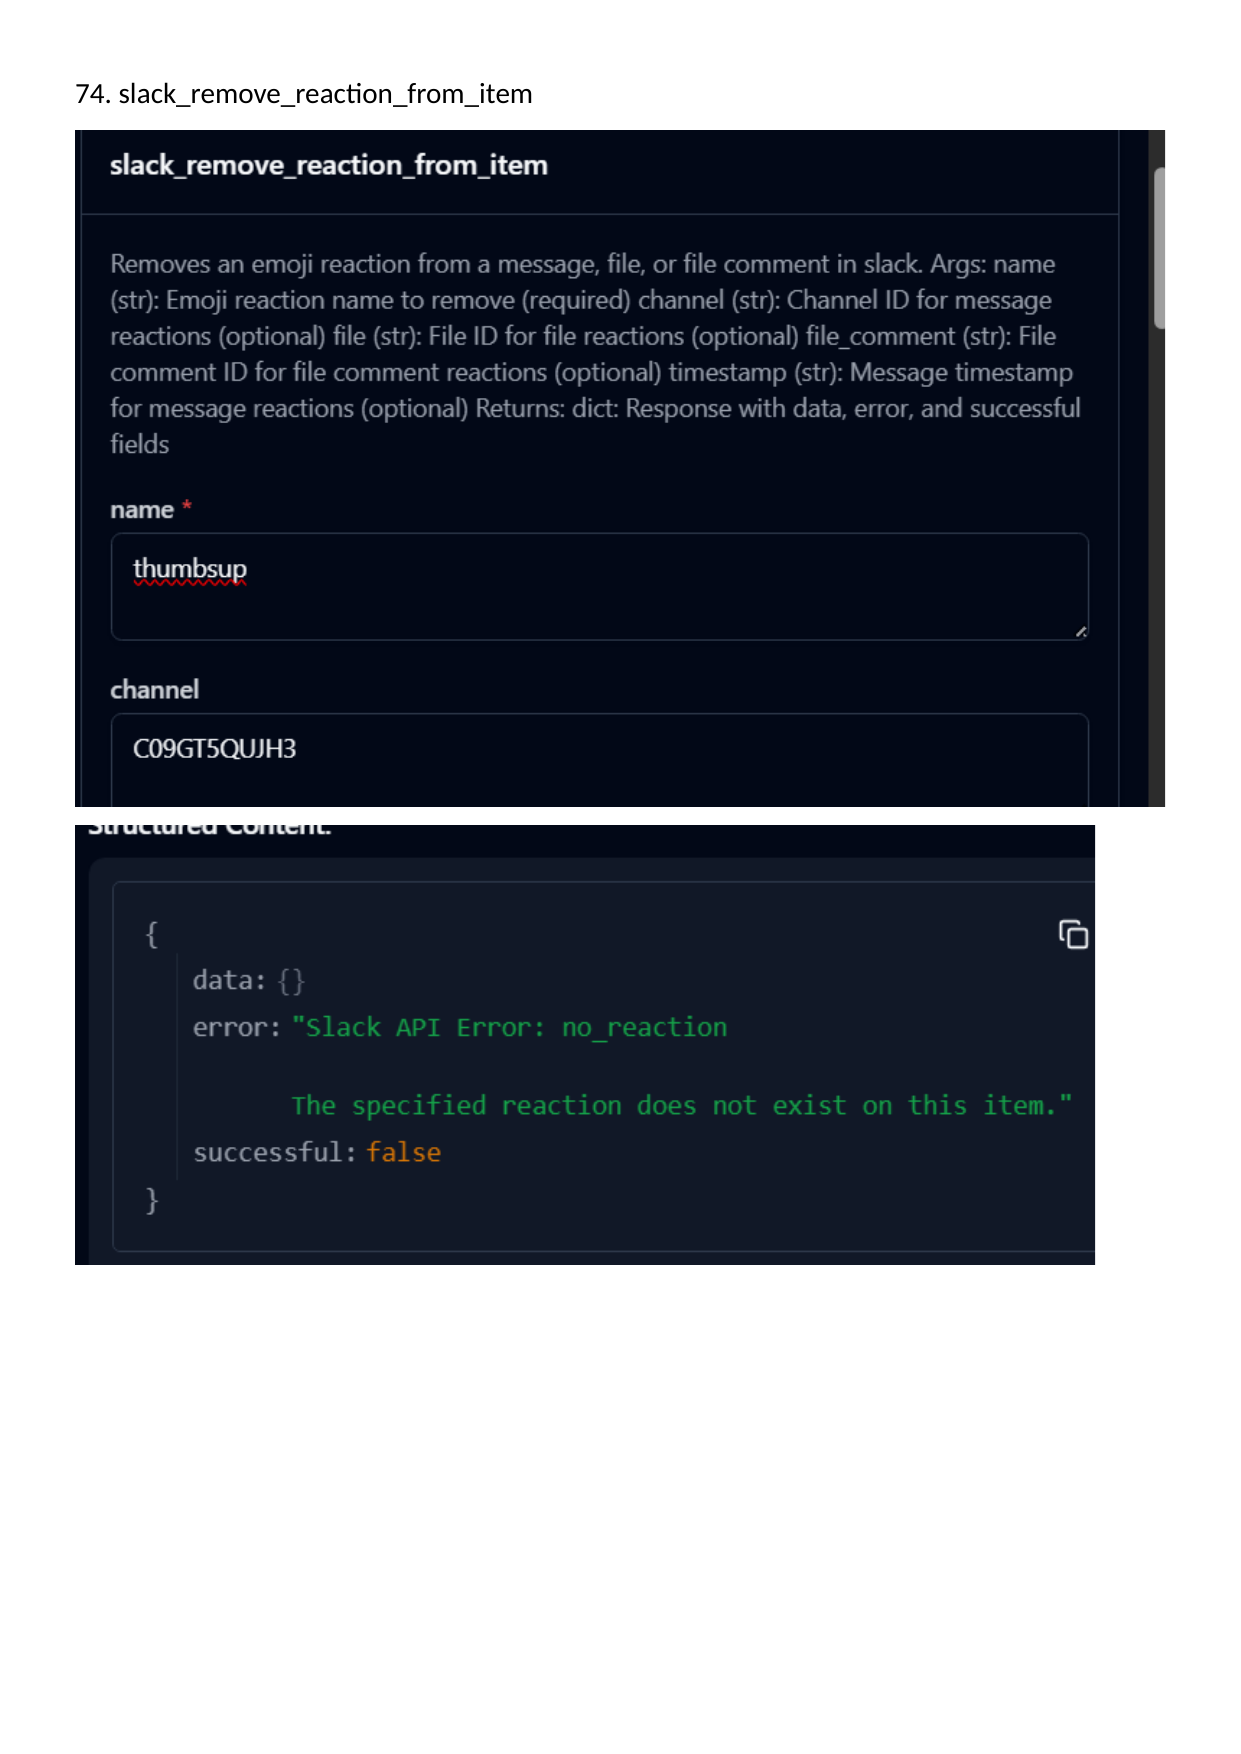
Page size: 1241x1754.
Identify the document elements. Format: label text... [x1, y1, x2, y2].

picture [75, 825, 1096, 1265]
text 74. slack_remove_reaction_from_item [75, 75, 1165, 111]
picture [75, 130, 1166, 807]
